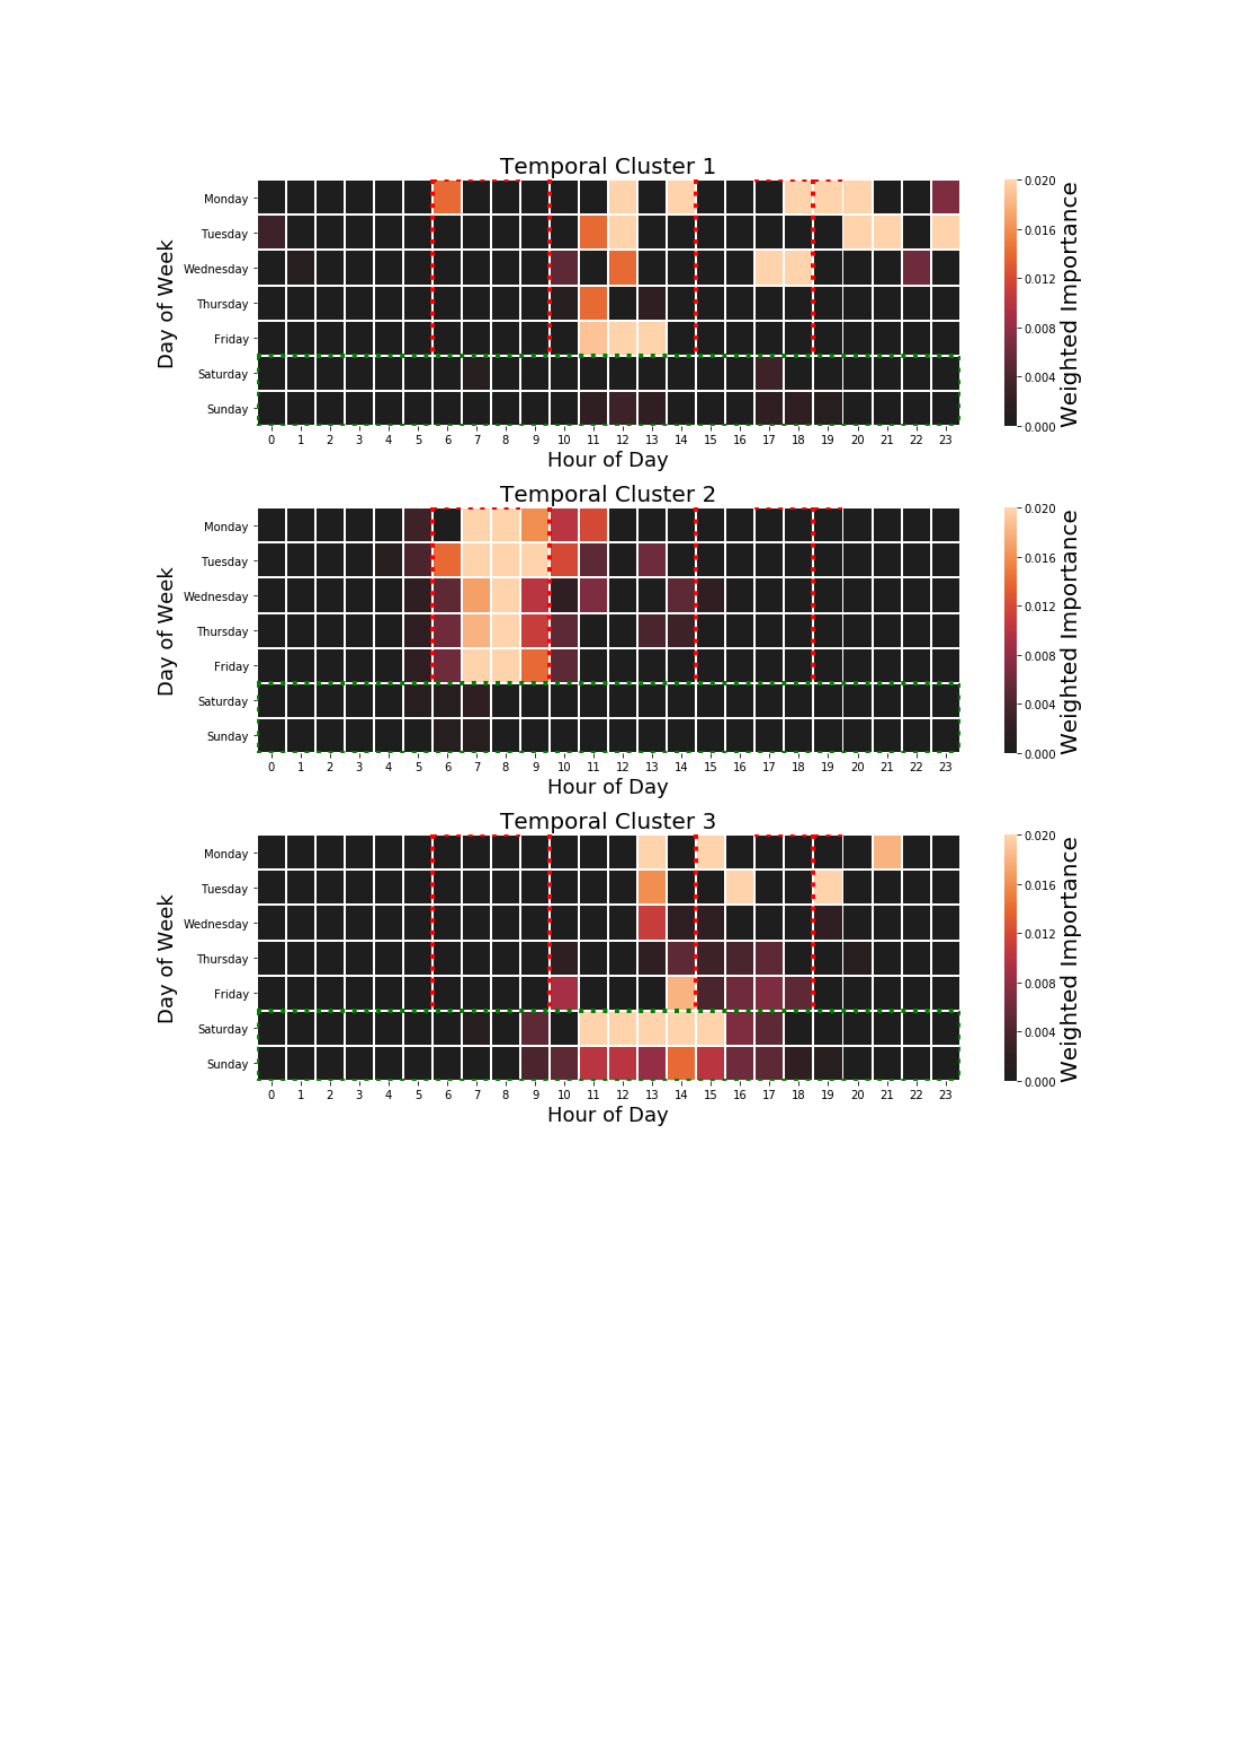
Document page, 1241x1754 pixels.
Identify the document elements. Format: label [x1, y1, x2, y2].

picture [150, 150, 1090, 1133]
